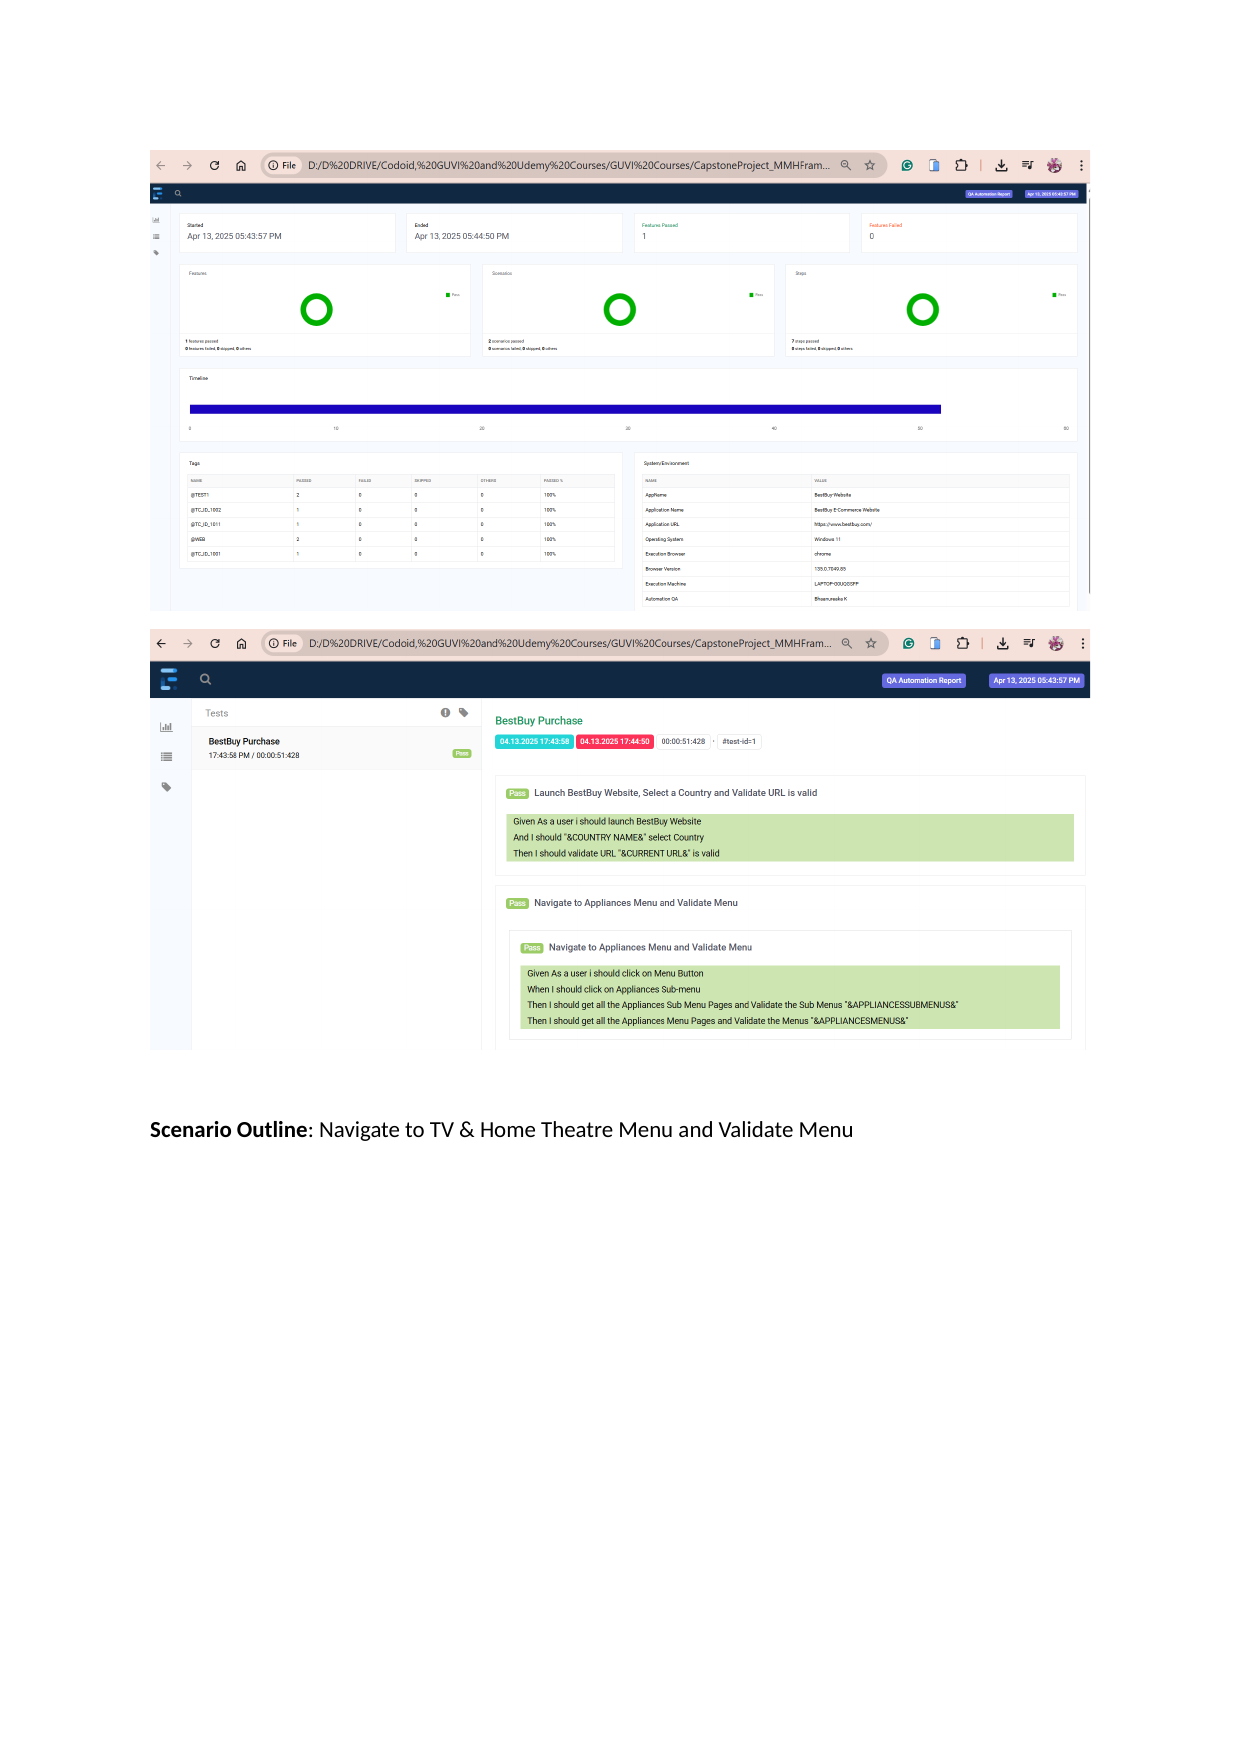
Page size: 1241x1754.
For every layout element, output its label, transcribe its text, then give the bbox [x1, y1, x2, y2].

picture [150, 150, 1091, 611]
text Scenario Outline: Navigate to TV & Home Theatre Menu and Validate Menu [150, 1115, 1090, 1143]
picture [150, 629, 1091, 1050]
